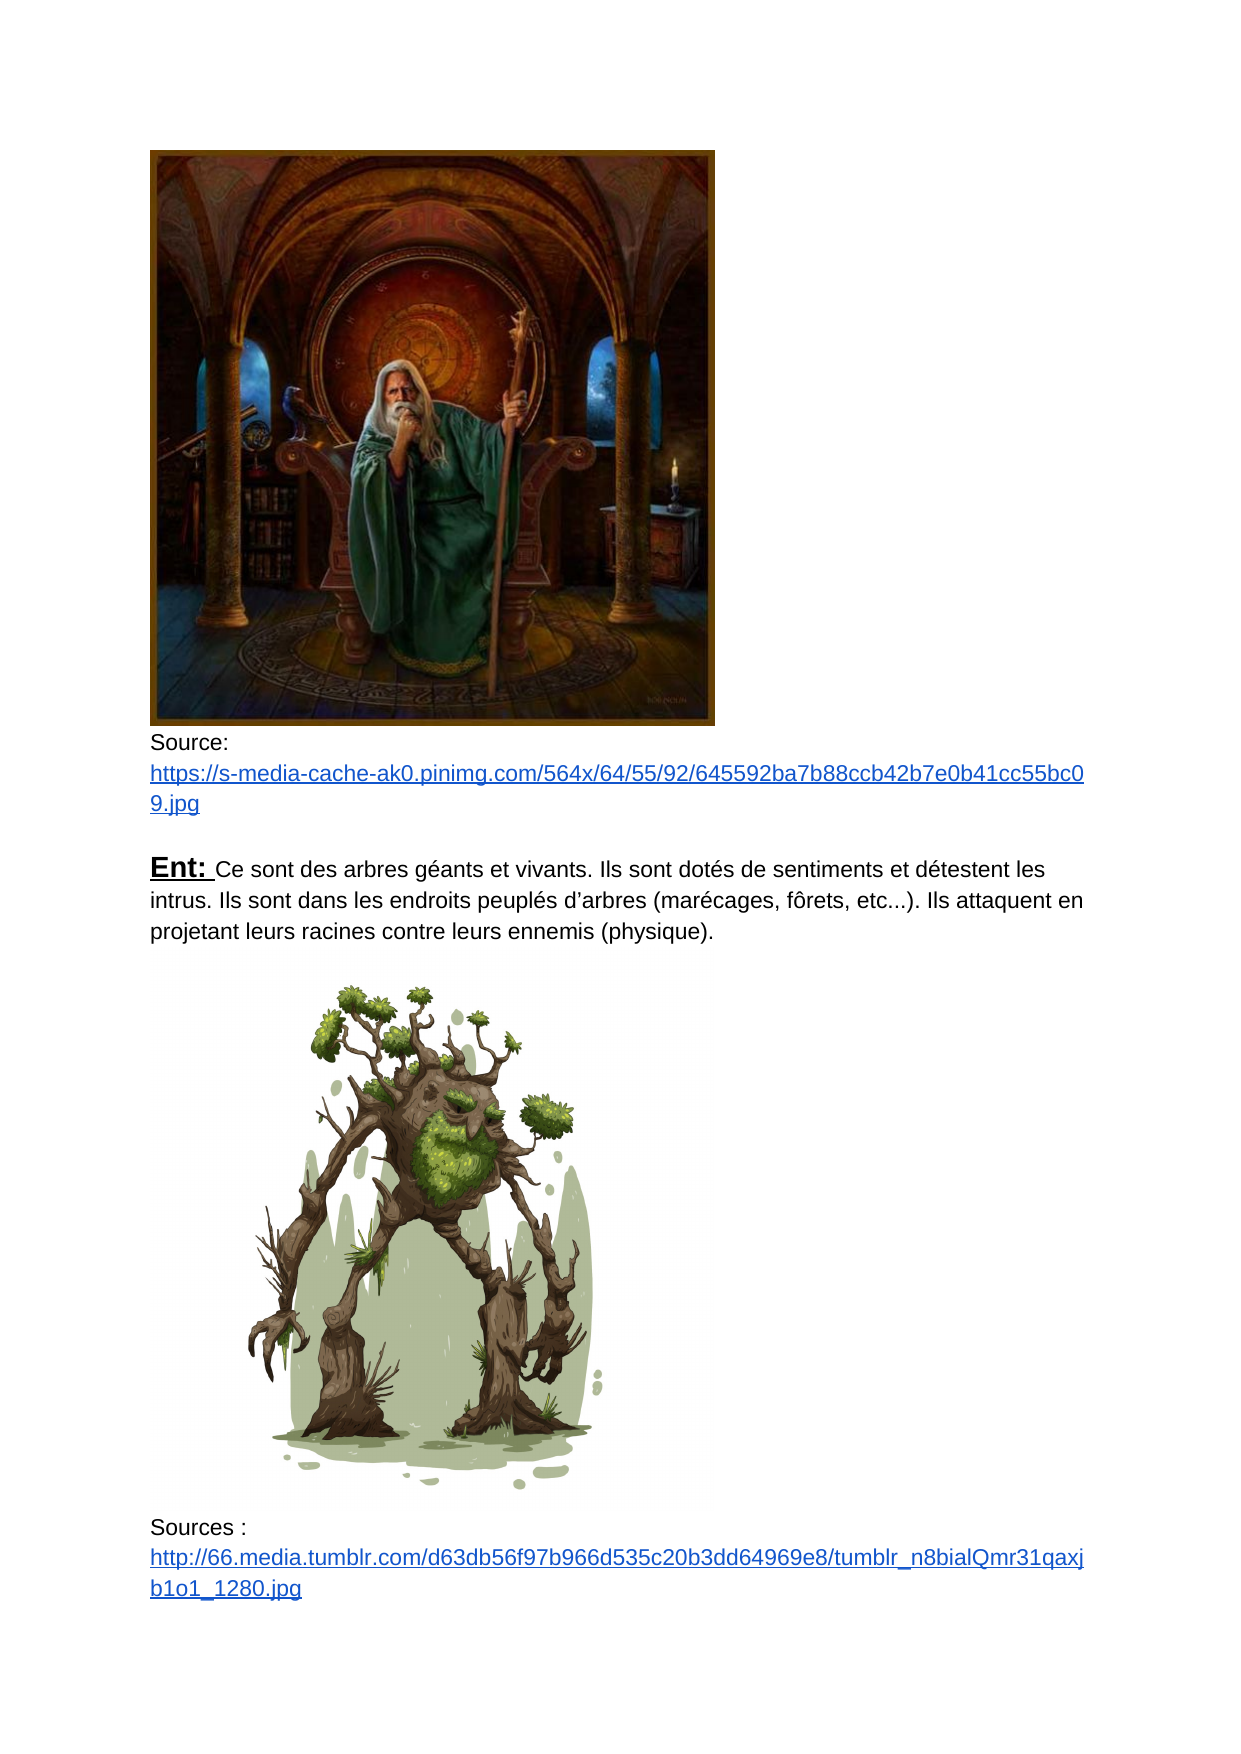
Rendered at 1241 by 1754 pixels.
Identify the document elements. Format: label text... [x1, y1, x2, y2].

picture [150, 150, 715, 726]
text Source: https://s-media-cache-ak0.pinimg.com/564x/64/55/92/645592ba7b88ccb42b7e0b41cc55bc09.jpg [150, 729, 1090, 816]
picture [150, 947, 714, 1511]
text Ent: Ce sont des arbres géants et vivants. Ils sont dotés de sentiments et détestent les intrus. Ils sont dans les endroits peuplés d’arbres (marécages, fôrets, etc...). Ils attaquent en projetant leurs racines contre leurs ennemis (physique). [150, 850, 1090, 944]
text Sources : http://66.media.tumblr.com/d63db56f97b966d535c20b3dd64969e8/tumblr_n8bialQmr31qaxjb1o1_1280.jpg [150, 1514, 1090, 1601]
